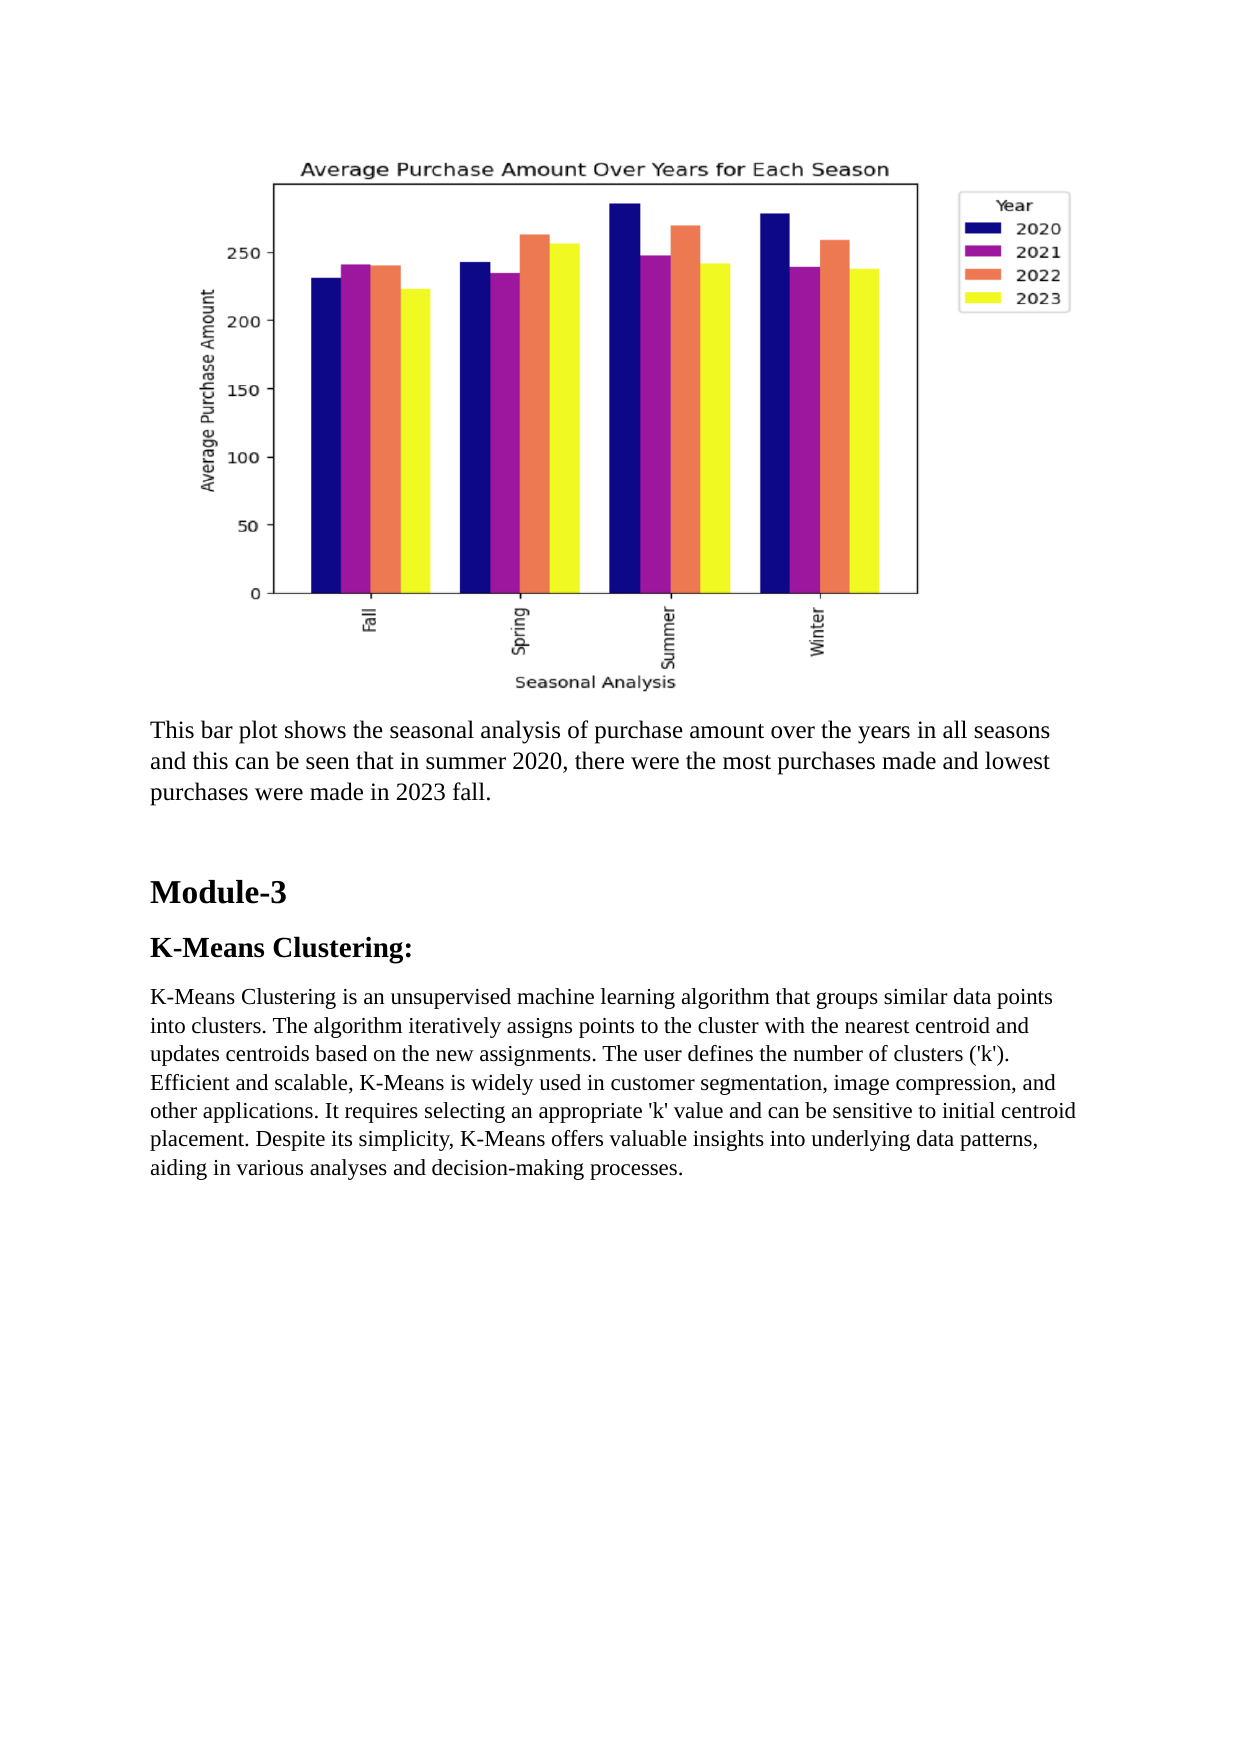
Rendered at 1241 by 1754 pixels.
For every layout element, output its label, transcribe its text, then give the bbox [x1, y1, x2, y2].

text This bar plot shows the seasonal analysis of purchase amount over the years in all seasons and this can be seen that in summer 2020, there were the most purchases made and lowest purchases were made in 2023 fall. [150, 715, 1090, 806]
text K-Means Clustering: [150, 931, 1090, 964]
text Module-3 [150, 872, 1090, 911]
text K-Means Clustering is an unsupervised machine learning algorithm that groups similar data points into clusters. The algorithm iteratively assigns points to the cluster with the nearest centroid and updates centroids based on the new assignments. The user defines the number of clusters ('k'). Efficient and scalable, K-Means is widely used in customer segmentation, image compression, and other applications. It requires selecting an appropriate 'k' value and can be sensitive to initial centroid placement. Despite its simplicity, K-Means offers valuable insights into underlying data patterns, aiding in various analyses and decision-making processes. [150, 983, 1090, 1180]
picture [150, 150, 1090, 697]
